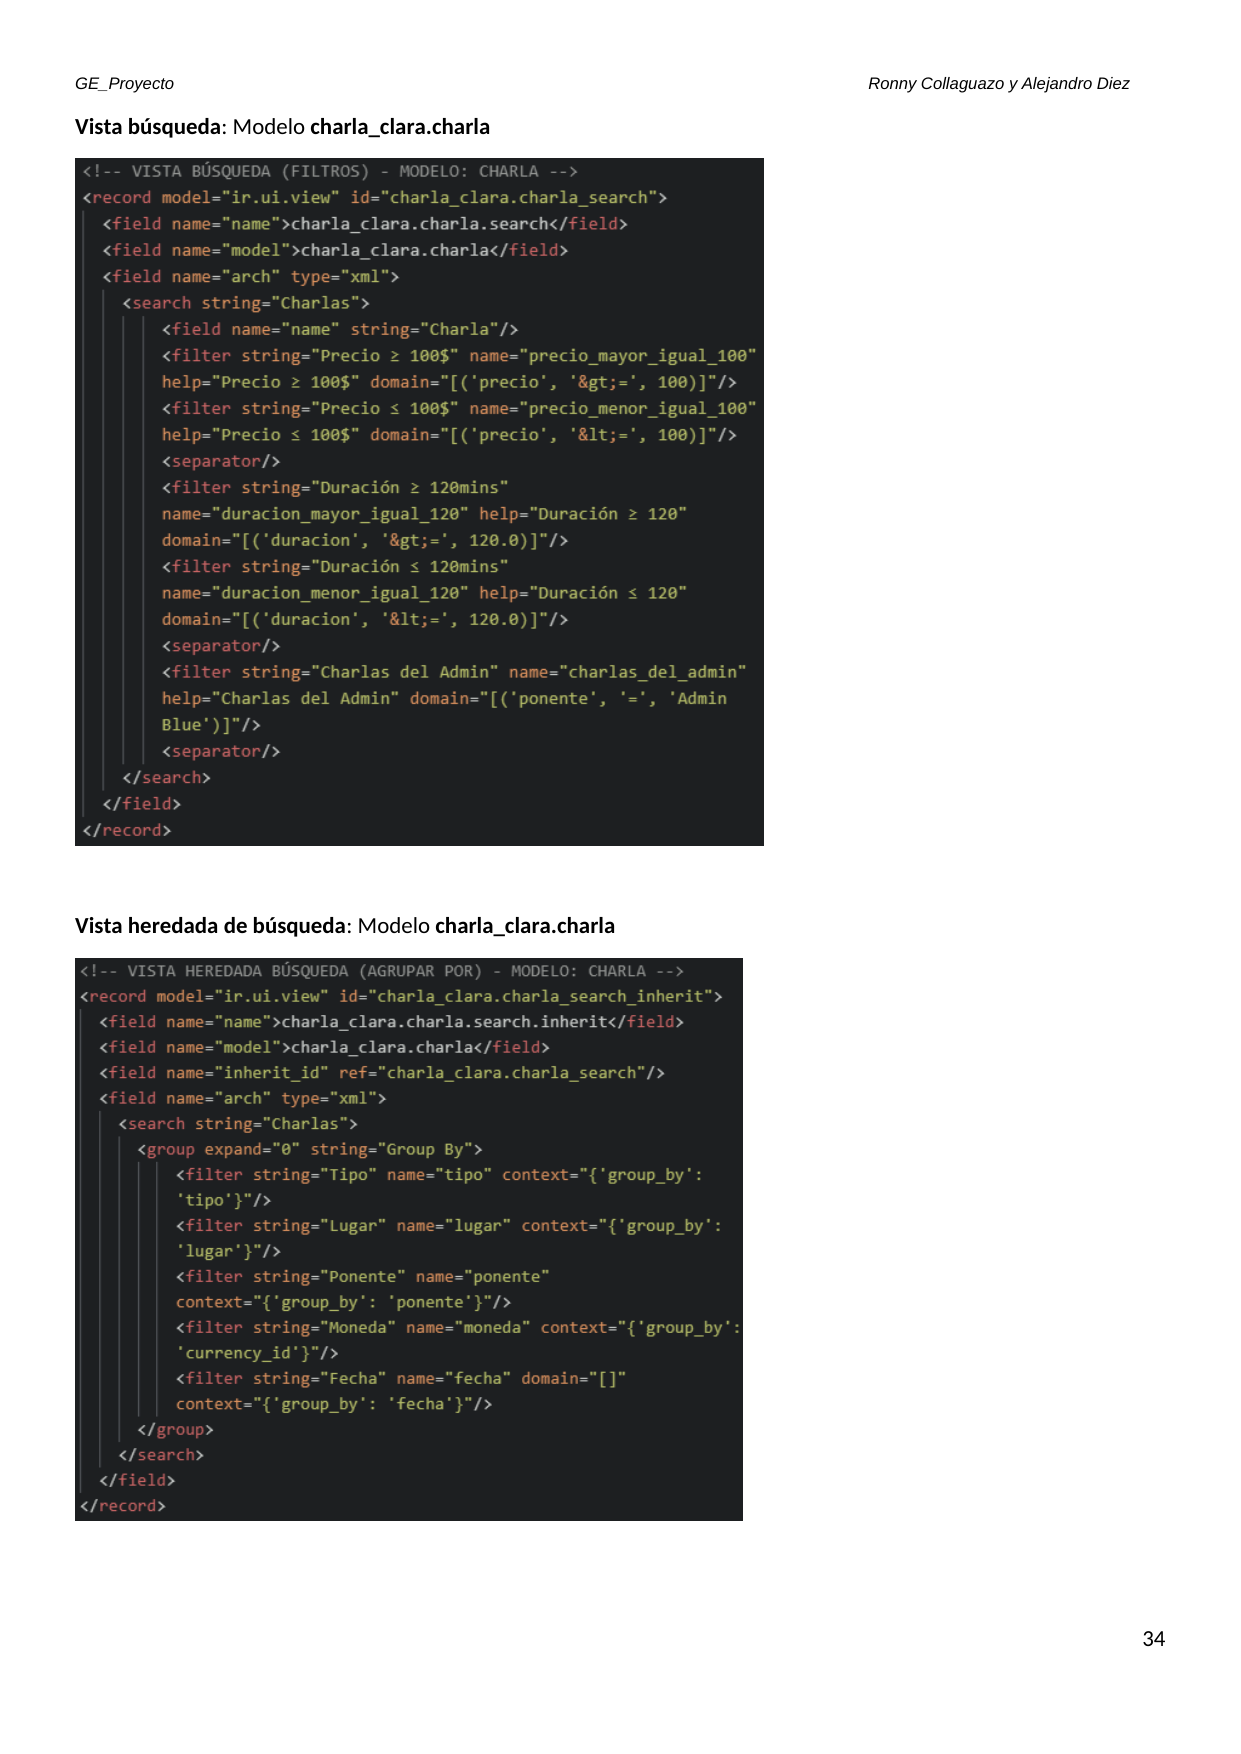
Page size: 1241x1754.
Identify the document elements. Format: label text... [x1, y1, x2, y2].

text Vista búsqueda: Modelo charla_clara.charla [75, 112, 1165, 140]
picture [75, 158, 764, 846]
text Vista heredada de búsqueda: Modelo charla_clara.charla [75, 911, 1165, 939]
picture [75, 958, 743, 1521]
